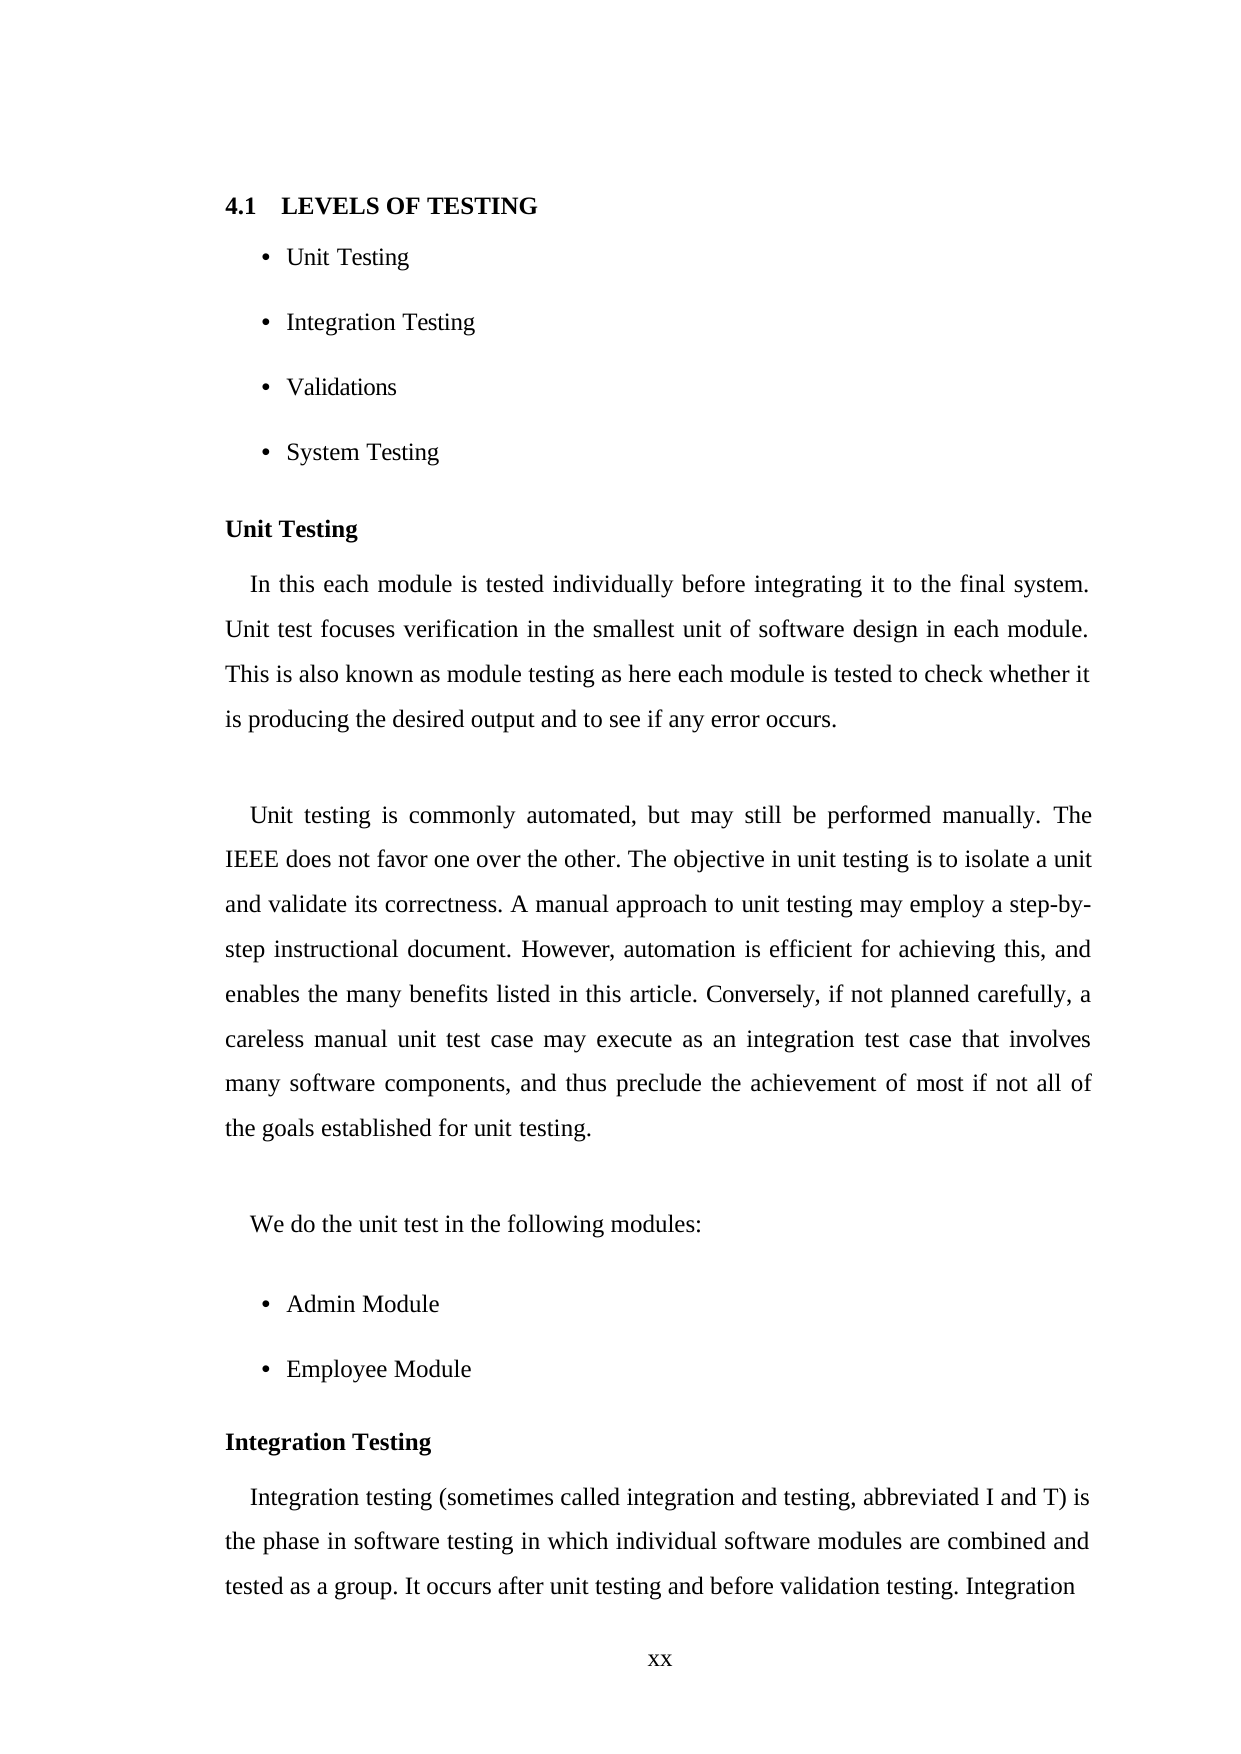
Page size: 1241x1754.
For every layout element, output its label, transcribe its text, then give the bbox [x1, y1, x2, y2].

list Employee Module [261, 1354, 1140, 1383]
list System Testing [261, 437, 1140, 466]
subtitle Integration Testing [225, 1427, 1140, 1455]
subtitle LEVELS OF TESTING [225, 191, 1140, 219]
text Integration testing (sometimes called integration and testing, abbreviated I and T) is the phase in software testing in which individual software modules are combined and tested as a group. It occurs after unit testing and before validation testing. Integration [225, 1482, 1091, 1600]
subtitle Unit Testing [225, 514, 1140, 543]
text We do the unit test in the following modules: [249, 1209, 1140, 1238]
text In this each module is tested individually before integrating it to the final system. Unit test focuses verification in the smallest unit of software design in each module. This is also known as module testing as here each module is tested to check whether it is producing the desired output and to see if any error occurs. [225, 569, 1090, 732]
list Admin Module [261, 1289, 1140, 1318]
list Validations [261, 372, 1140, 401]
text Unit testing is commonly automated, but may still be performed manually. The IEEE does not favor one over the other. The objective in unit testing is to isolate a unit and validate its correctness. A manual approach to unit testing may employ a step-by- step instructional document. However, automation is efficient for achieving this, and enables the many benefits listed in this article. Conversely, if not planned carefully, a careless manual unit test case may execute as an integration test case that involves many software components, and thus preclude the achievement of most if not all of the goals established for unit testing. [225, 800, 1092, 1142]
list Unit Testing [261, 242, 1140, 271]
list Integration Testing [261, 307, 1140, 336]
